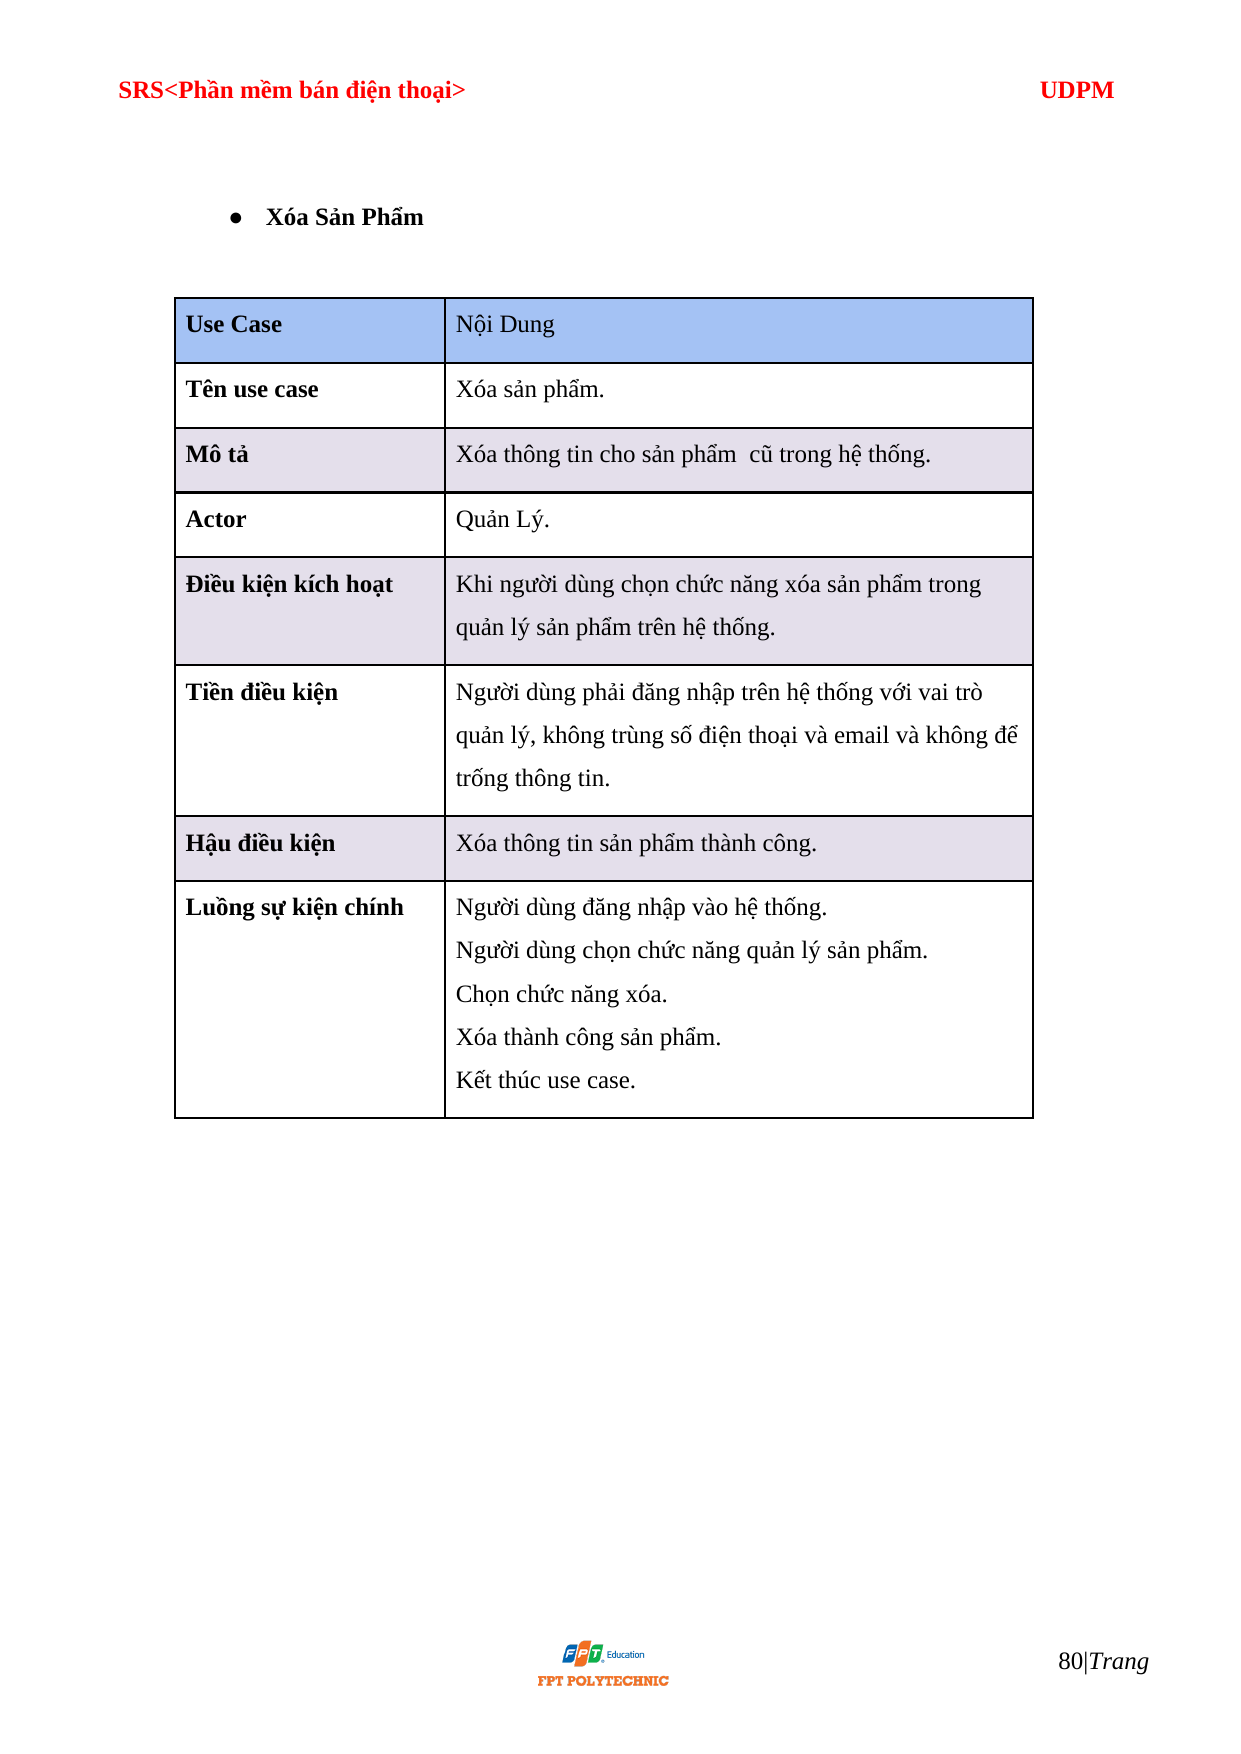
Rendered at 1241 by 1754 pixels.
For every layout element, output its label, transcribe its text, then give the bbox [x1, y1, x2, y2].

table_cell Xóa sản phẩm. [446, 364, 1032, 427]
table_cell Tiền điều kiện [176, 666, 444, 815]
table_cell Người dùng phải đăng nhập trên hệ thống với vai trò quản lý, không trùng số điện thoại và email và không để trống thông tin. [446, 666, 1032, 815]
table_header Use Case [176, 299, 444, 362]
table_header Nội Dung [446, 299, 1032, 362]
table_cell Người dùng đăng nhập vào hệ thống. Người dùng chọn chức năng quản lý sản phẩm. Chọn chức năng xóa. Xóa thành công sản phẩm. Kết thúc use case. [446, 882, 1032, 1117]
picture [533, 1634, 673, 1696]
table_cell Luồng sự kiện chính [176, 882, 444, 1117]
table_cell Quản Lý. [446, 494, 1032, 556]
table_cell Hậu điều kiện [176, 817, 444, 880]
table_cell Mô tả [176, 429, 444, 491]
table_cell Actor [176, 494, 444, 556]
subtitle Xóa Sản Phẩm [228, 202, 1152, 231]
table_cell Xóa thông tin sản phẩm thành công. [446, 817, 1032, 880]
table_cell Xóa thông tin cho sản phẩm cũ trong hệ thống. [446, 429, 1032, 491]
table_cell Khi người dùng chọn chức năng xóa sản phẩm trong quản lý sản phẩm trên hệ thống. [446, 558, 1032, 664]
table_cell Tên use case [176, 364, 444, 427]
table_cell Điều kiện kích hoạt [176, 558, 444, 664]
